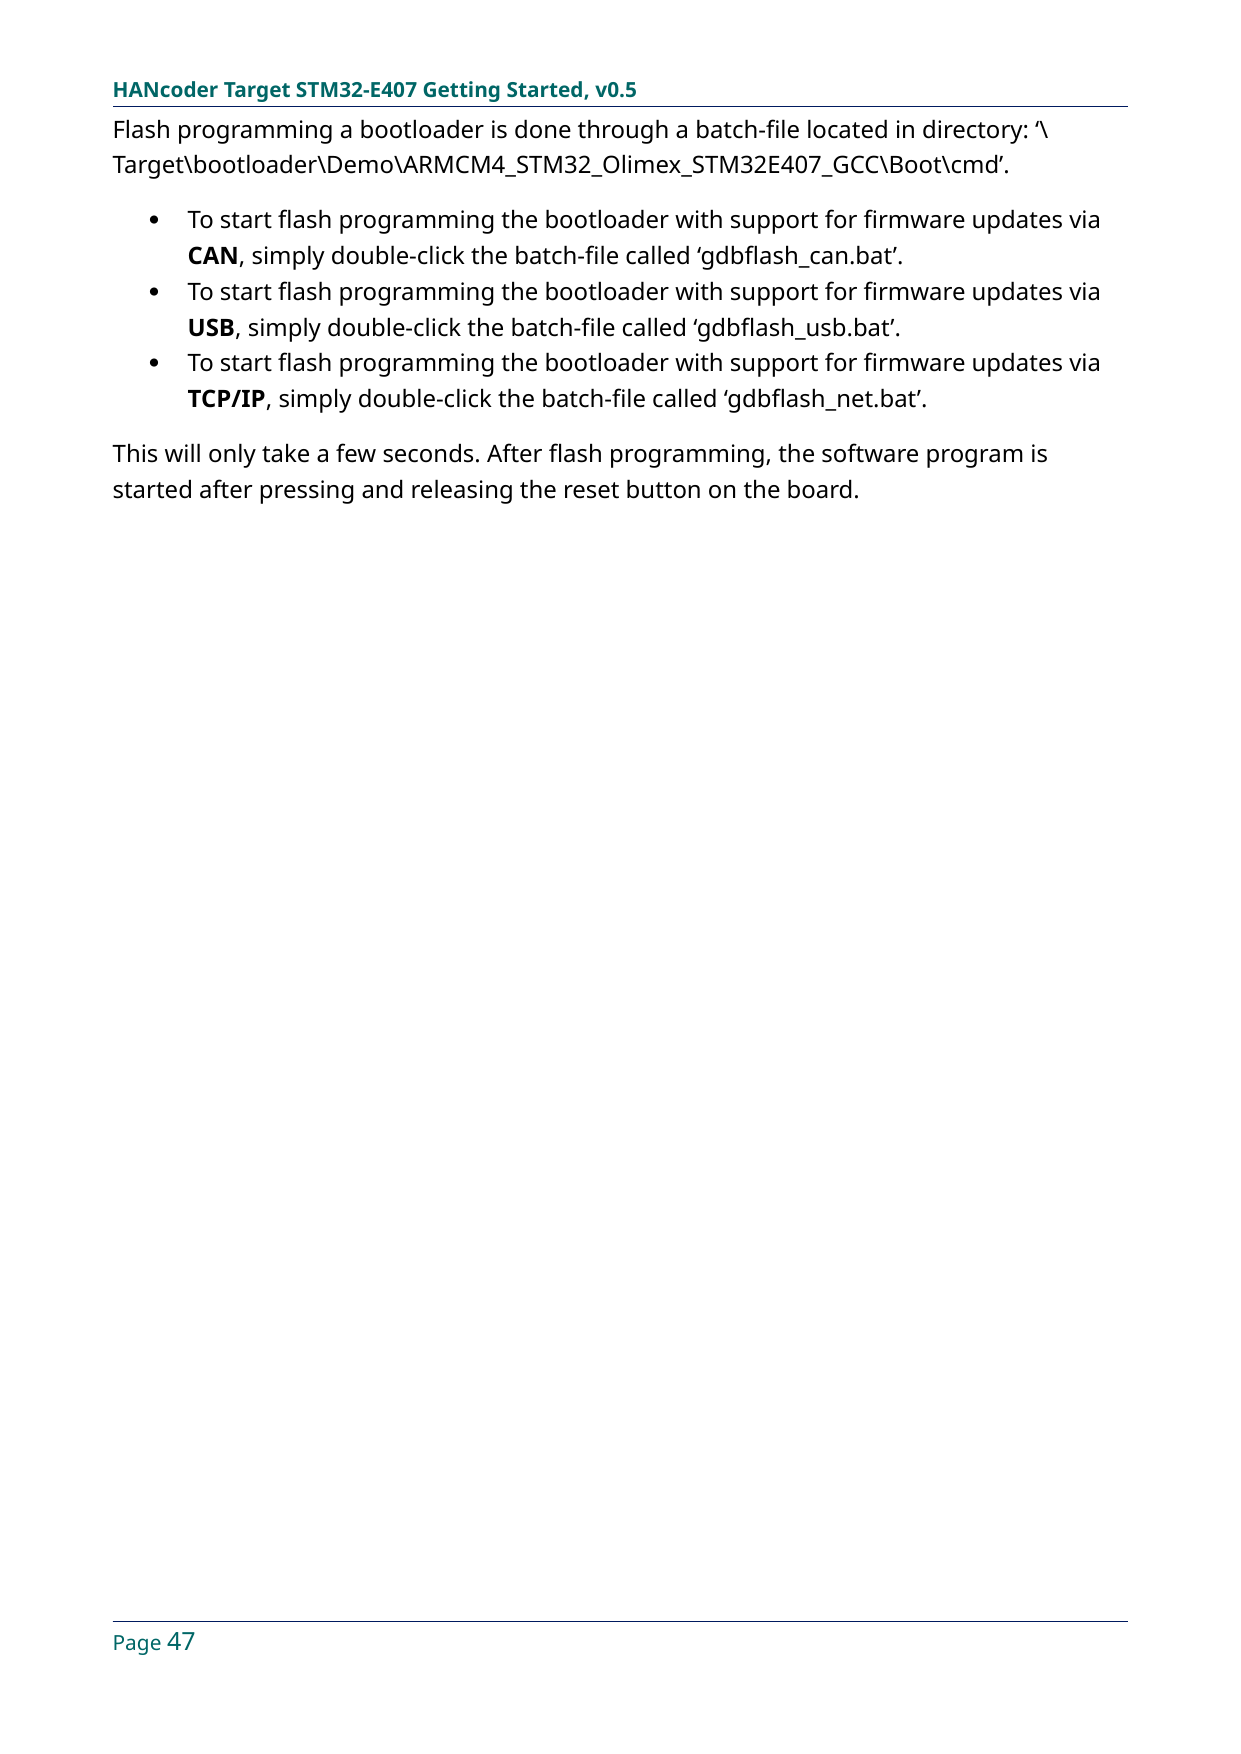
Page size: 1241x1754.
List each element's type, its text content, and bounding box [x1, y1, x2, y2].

list To start flash programming the bootloader with support for firmware updates via CAN, simply double-click the batch-file called ‘gdbflash_can.bat’. [150, 203, 1128, 271]
text This will only take a few seconds. After flash programming, the software program is started after pressing and releasing the reset button on the board. [112, 437, 1128, 505]
list To start flash programming the bootloader with support for firmware updates via TCP/IP, simply double-click the batch-file called ‘gdbflash_net.bat’. [150, 346, 1128, 415]
text Flash programming a bootloader is done through a batch-file located in directory: ‘\Target\bootloader\Demo\ARMCM4_STM32_Olimex_STM32E407_GCC\Boot\cmd’. [112, 112, 1128, 181]
list To start flash programming the bootloader with support for firmware updates via USB, simply double-click the batch-file called ‘gdbflash_usb.bat’. [150, 274, 1128, 343]
